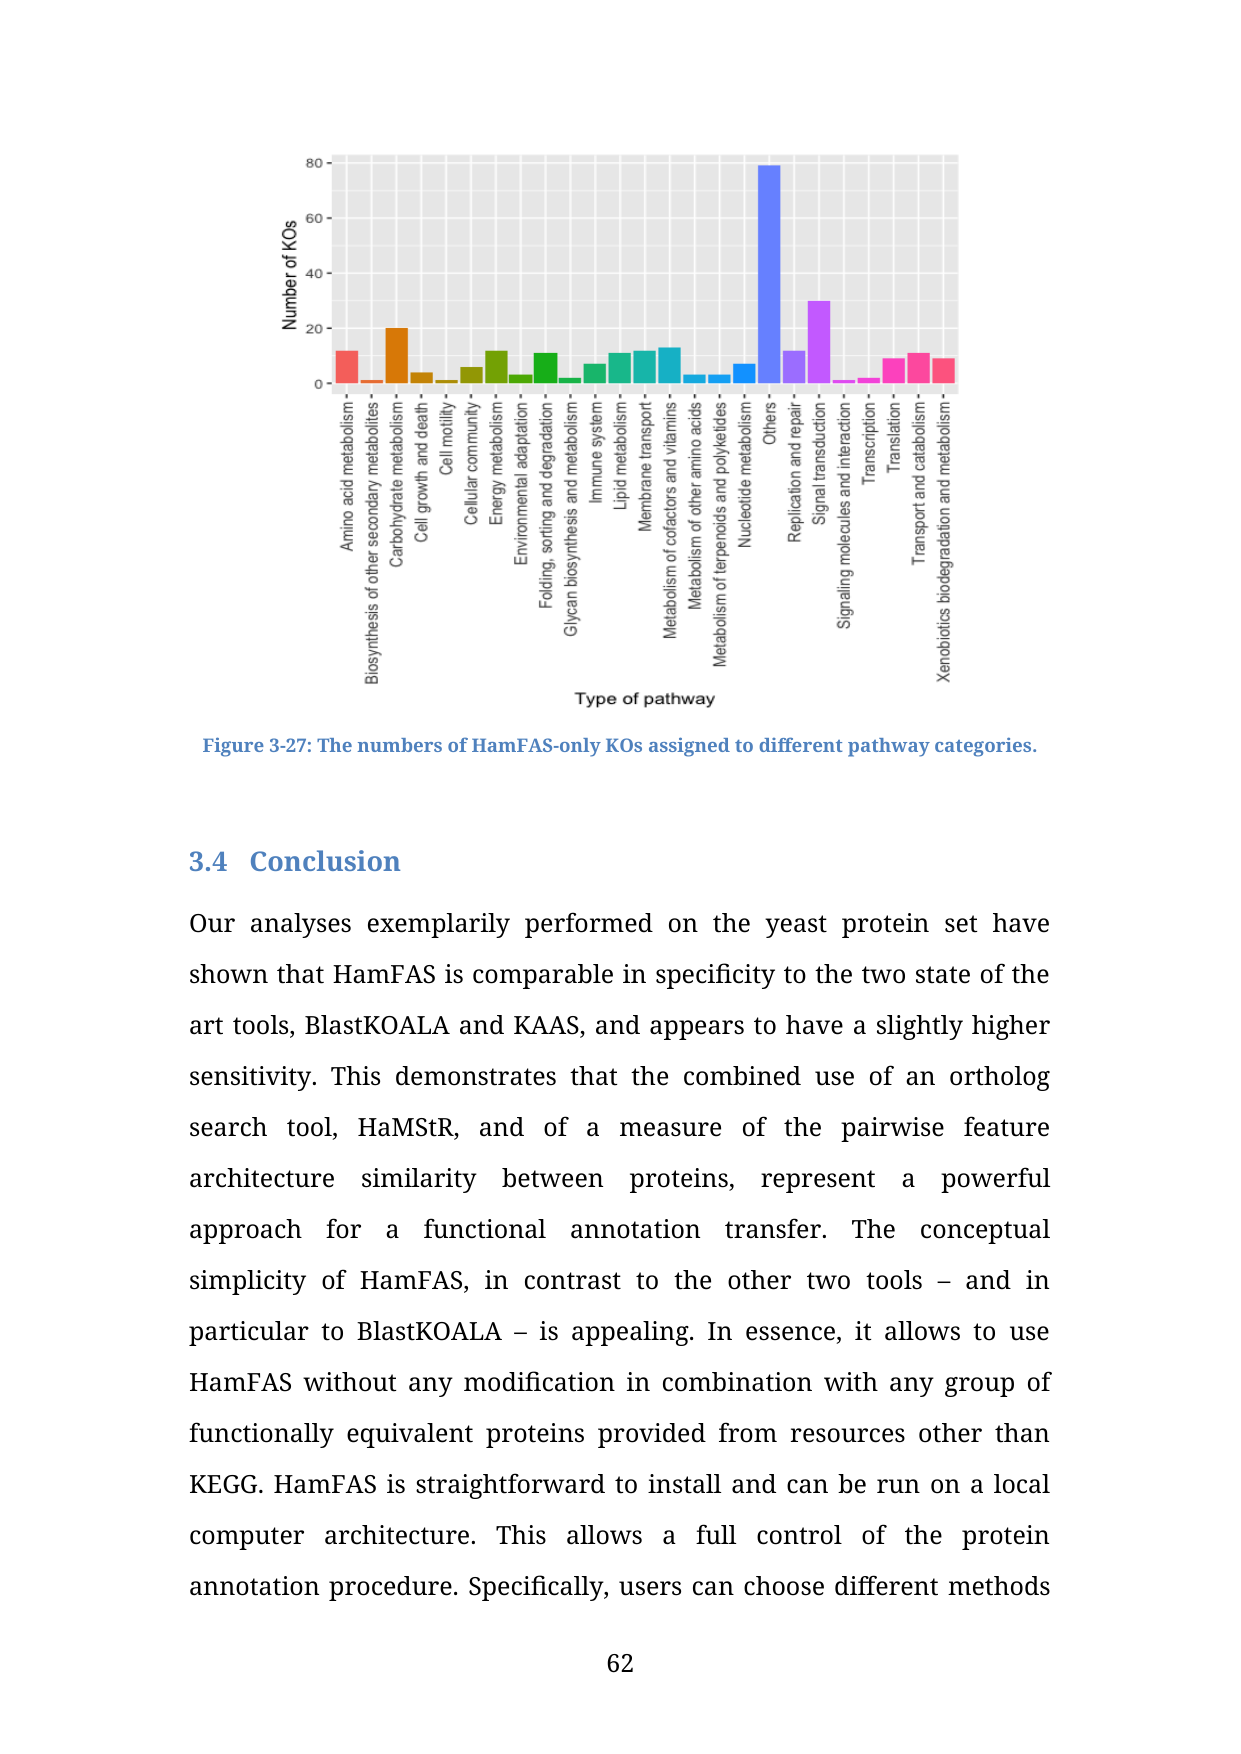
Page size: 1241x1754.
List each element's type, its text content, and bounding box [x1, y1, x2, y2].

subtitle Conclusion [189, 842, 1051, 879]
picture [273, 147, 968, 715]
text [189, 905, 1051, 1603]
